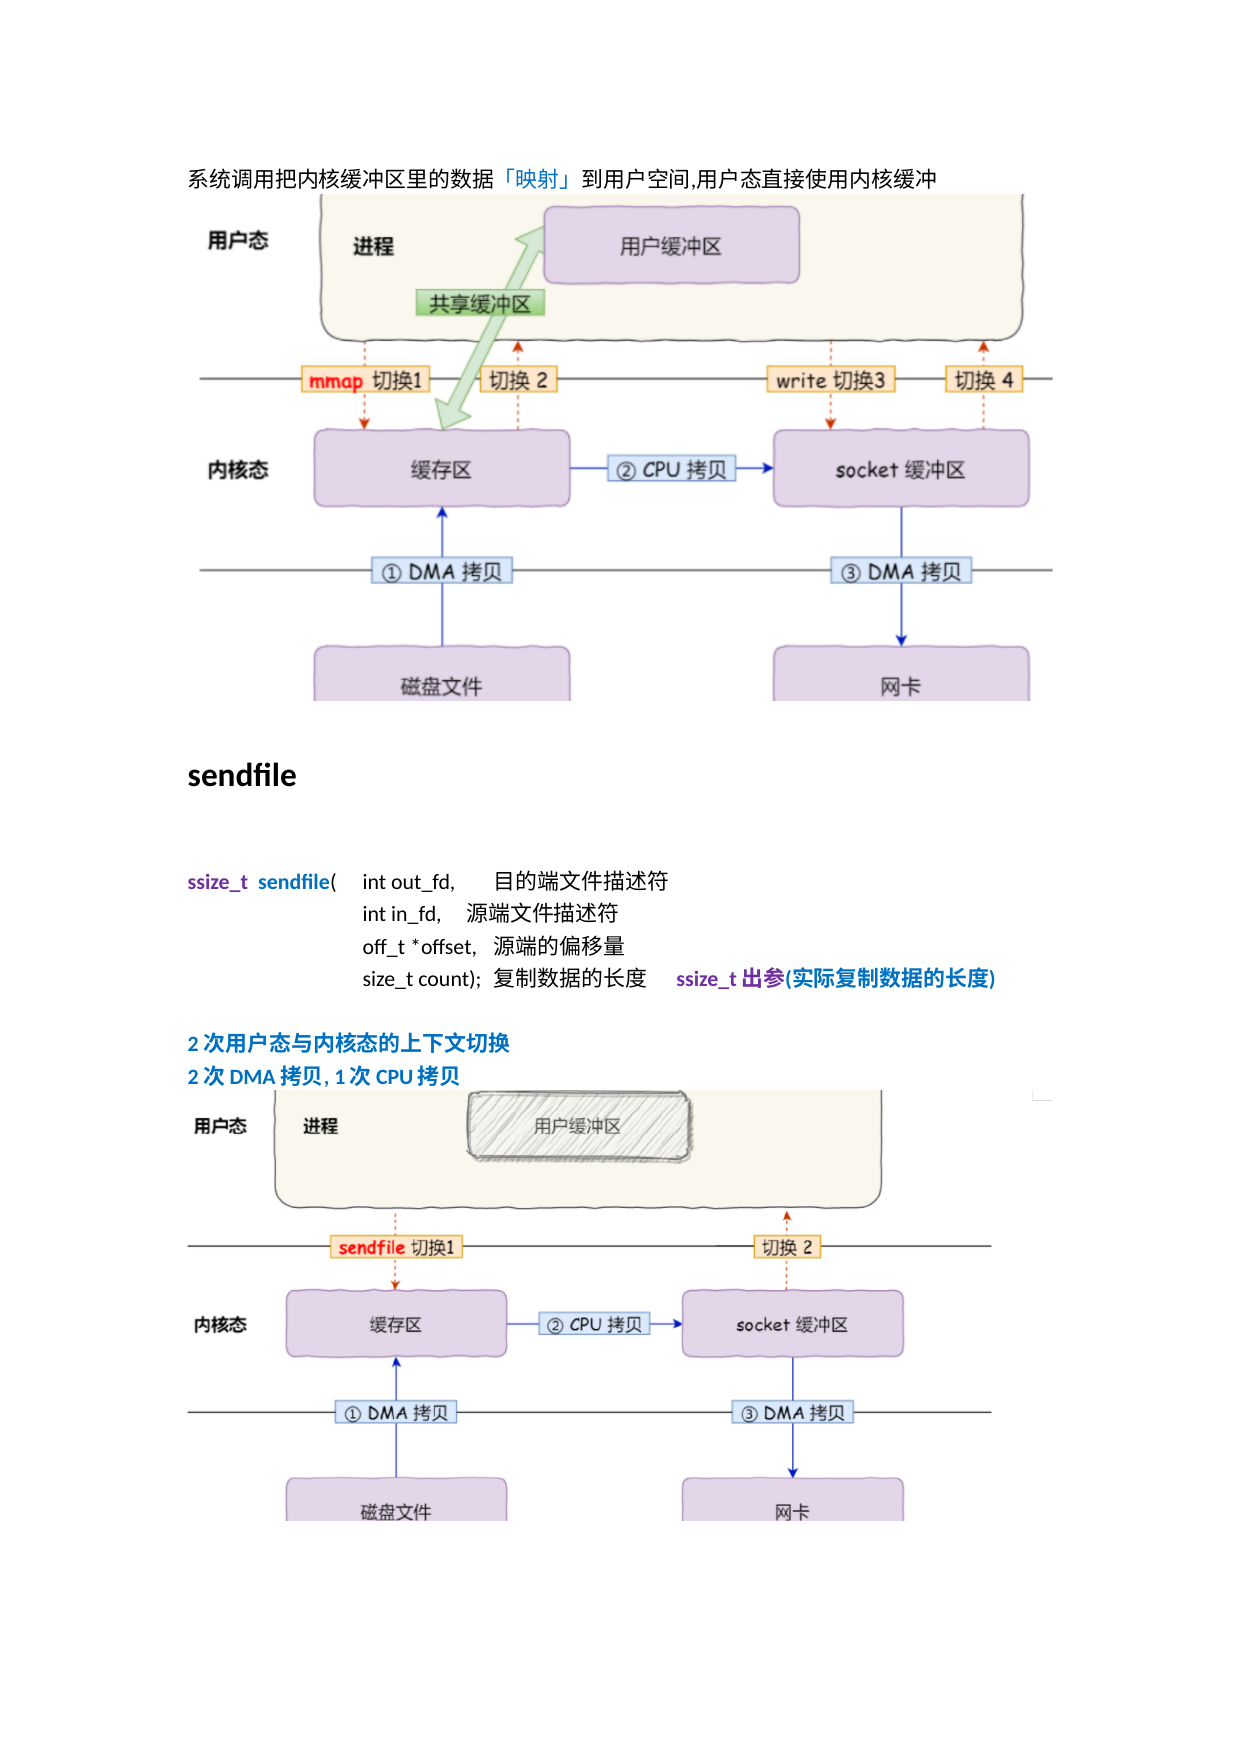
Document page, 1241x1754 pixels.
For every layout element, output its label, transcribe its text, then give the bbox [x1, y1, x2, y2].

text size_t count); 复制数据的长度 ssize_t出参(实际复制数据的长度) [275, 961, 1053, 993]
picture [187, 1090, 1053, 1521]
text 系统调用把内核缓冲区里的数据「映射」到用户空间,用户态直接使用内核缓冲 [187, 162, 1053, 194]
subtitle sendfile [187, 742, 1053, 807]
text off_t *offset, 源端的偏移量 [275, 928, 1053, 961]
text int in_fd, 源端文件描述符 [187, 896, 1053, 928]
text ssize_t sendfile( int out_fd, 目的端文件描述符 [187, 863, 1053, 896]
picture [187, 194, 1053, 701]
text 2 次用户态与内核态的上下文切换 [187, 1026, 1053, 1058]
text 2次DMA拷贝, 1次CPU拷贝 [187, 1058, 1053, 1090]
